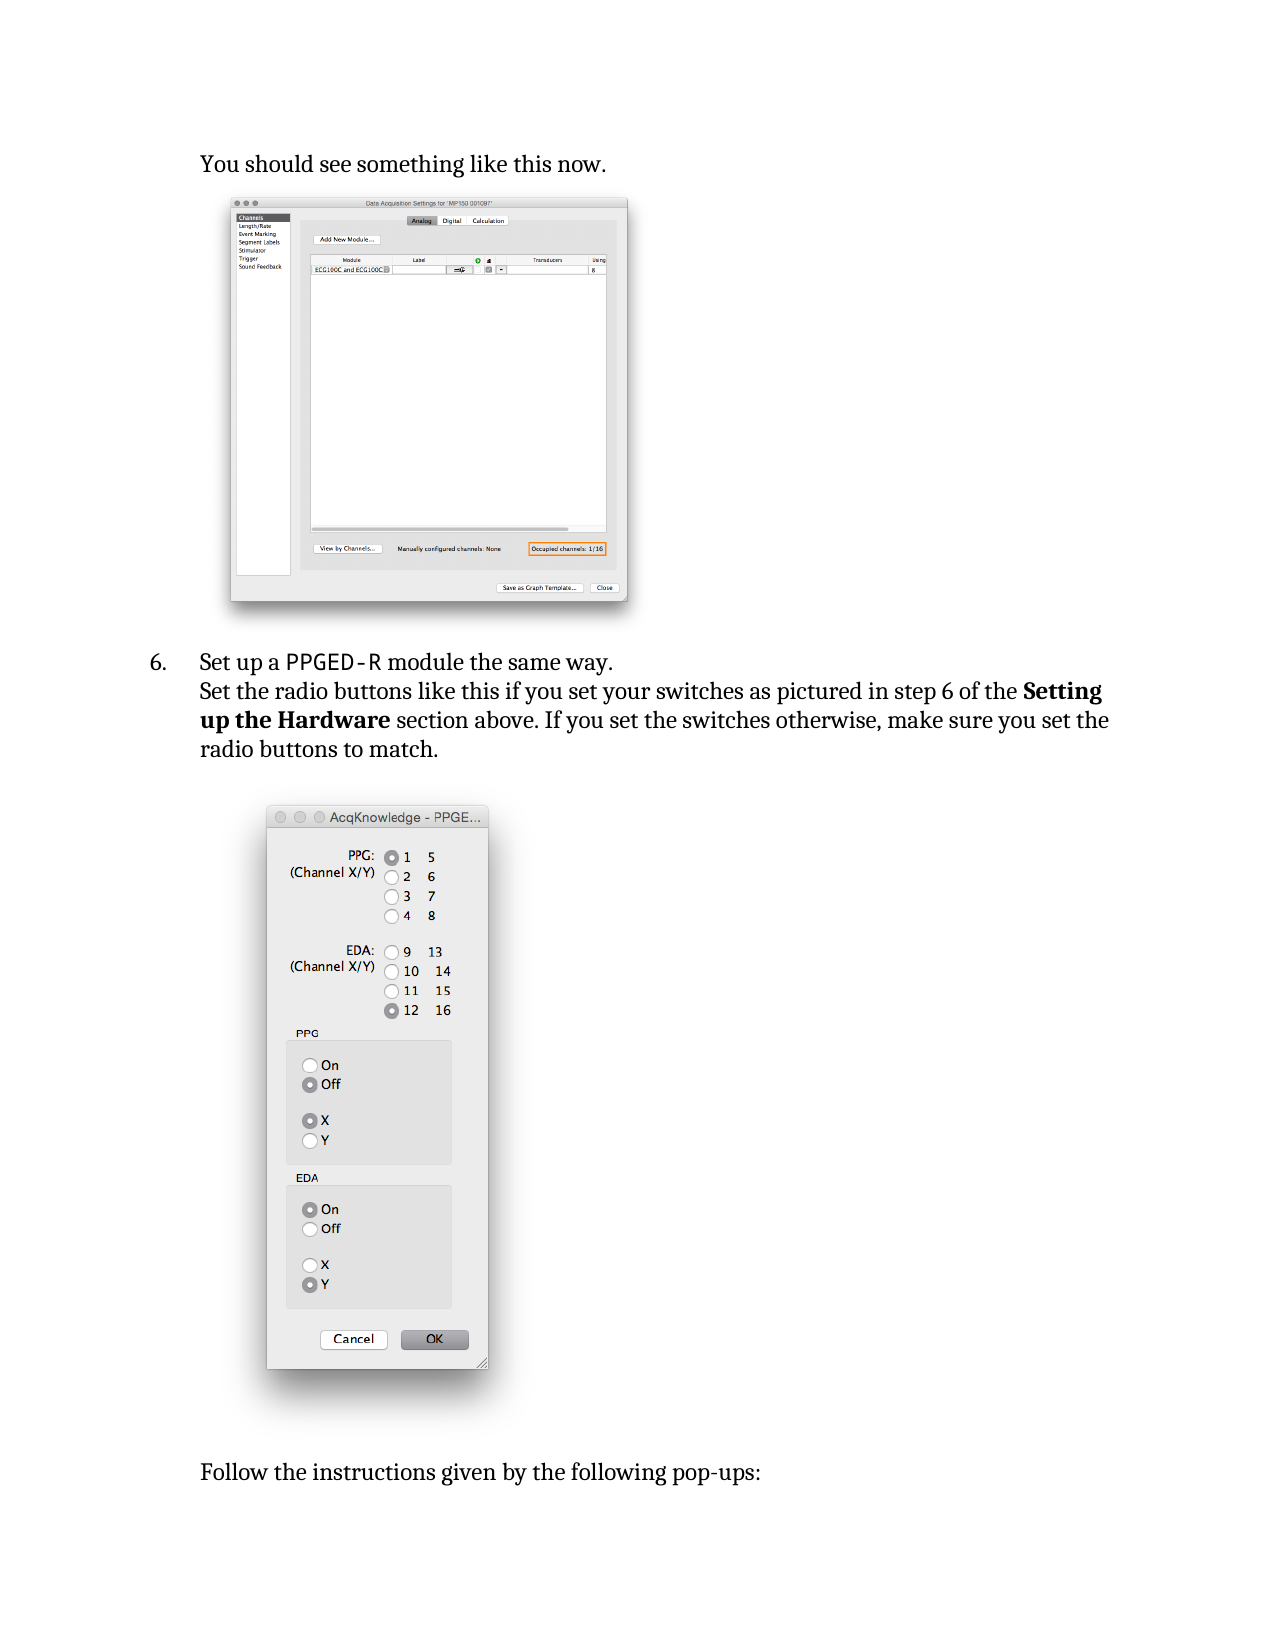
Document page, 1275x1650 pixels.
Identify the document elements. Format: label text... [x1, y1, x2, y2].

picture [200, 178, 658, 643]
picture [200, 763, 554, 1458]
